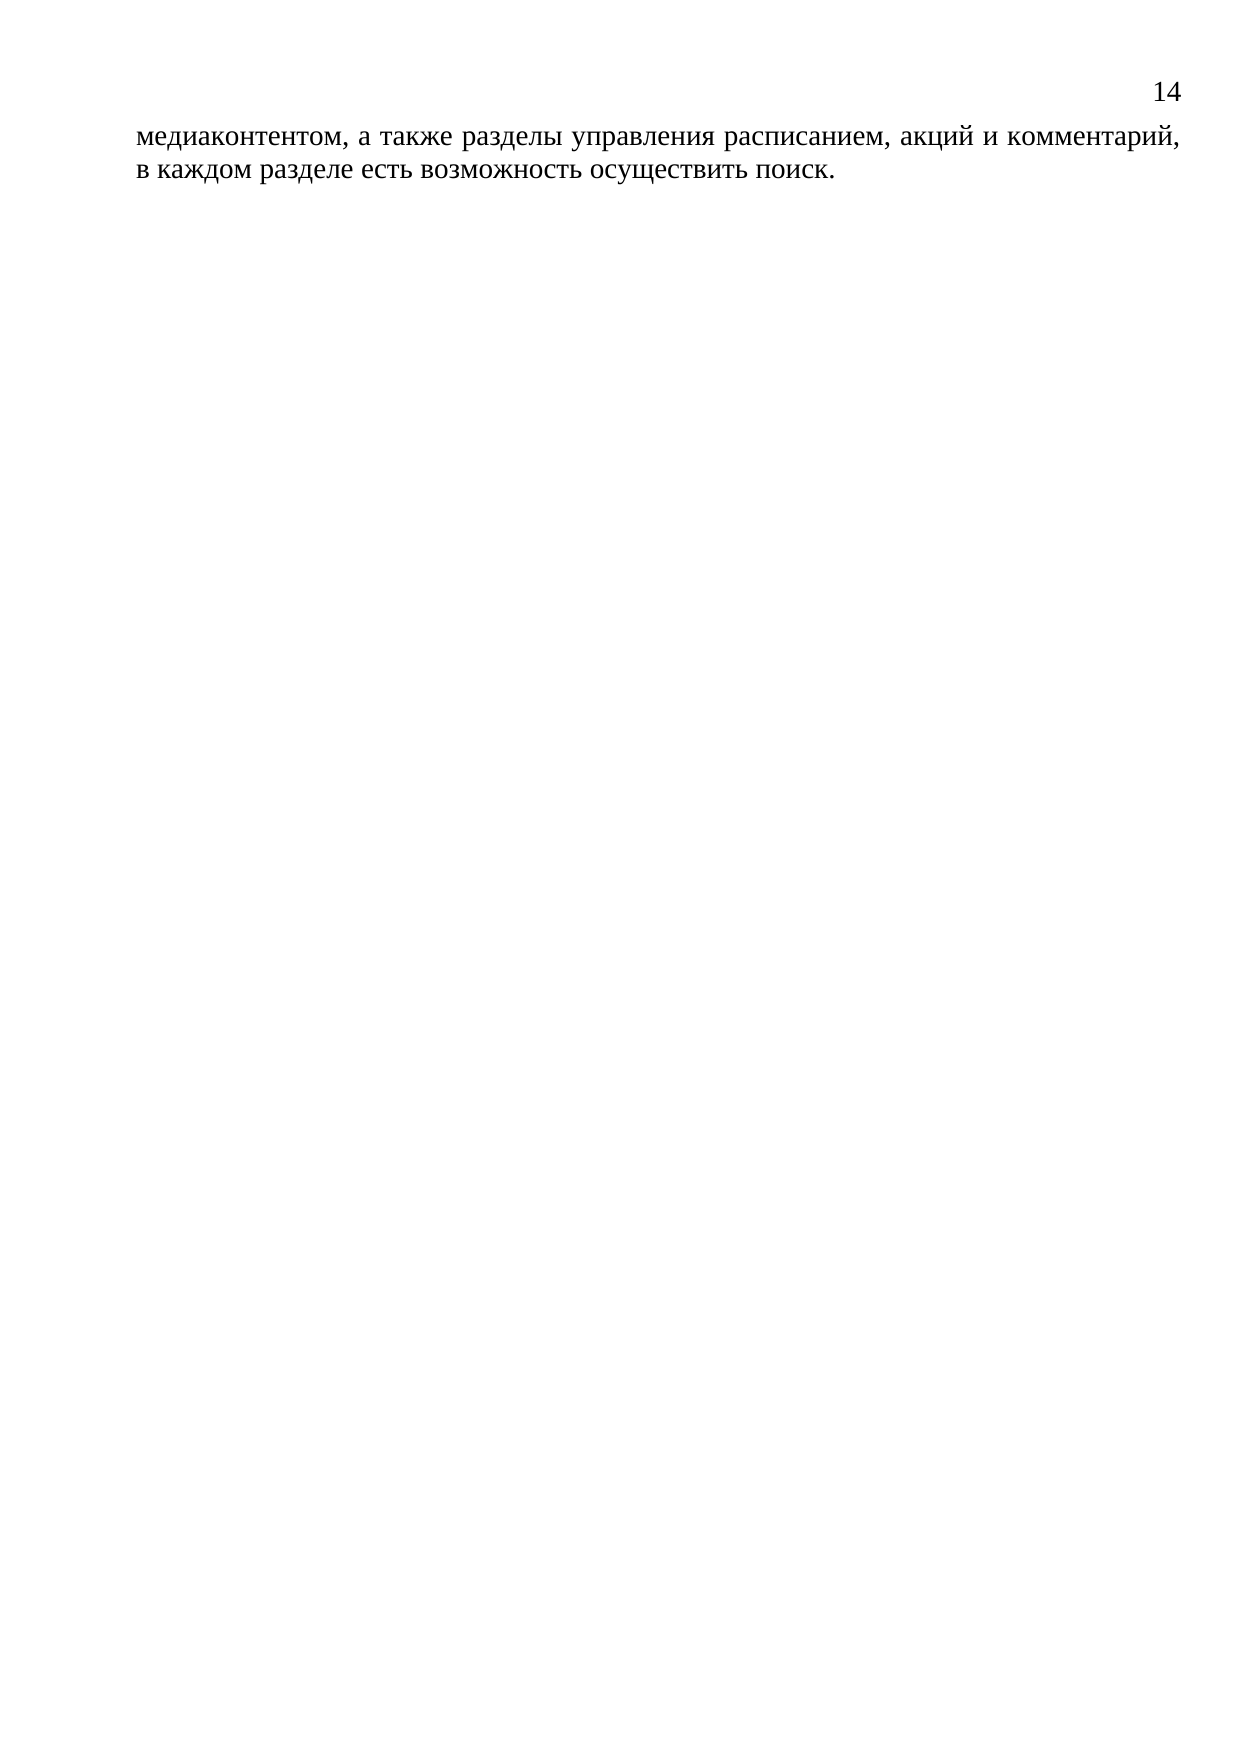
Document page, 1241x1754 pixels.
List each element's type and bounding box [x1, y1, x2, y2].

text [136, 118, 1181, 185]
